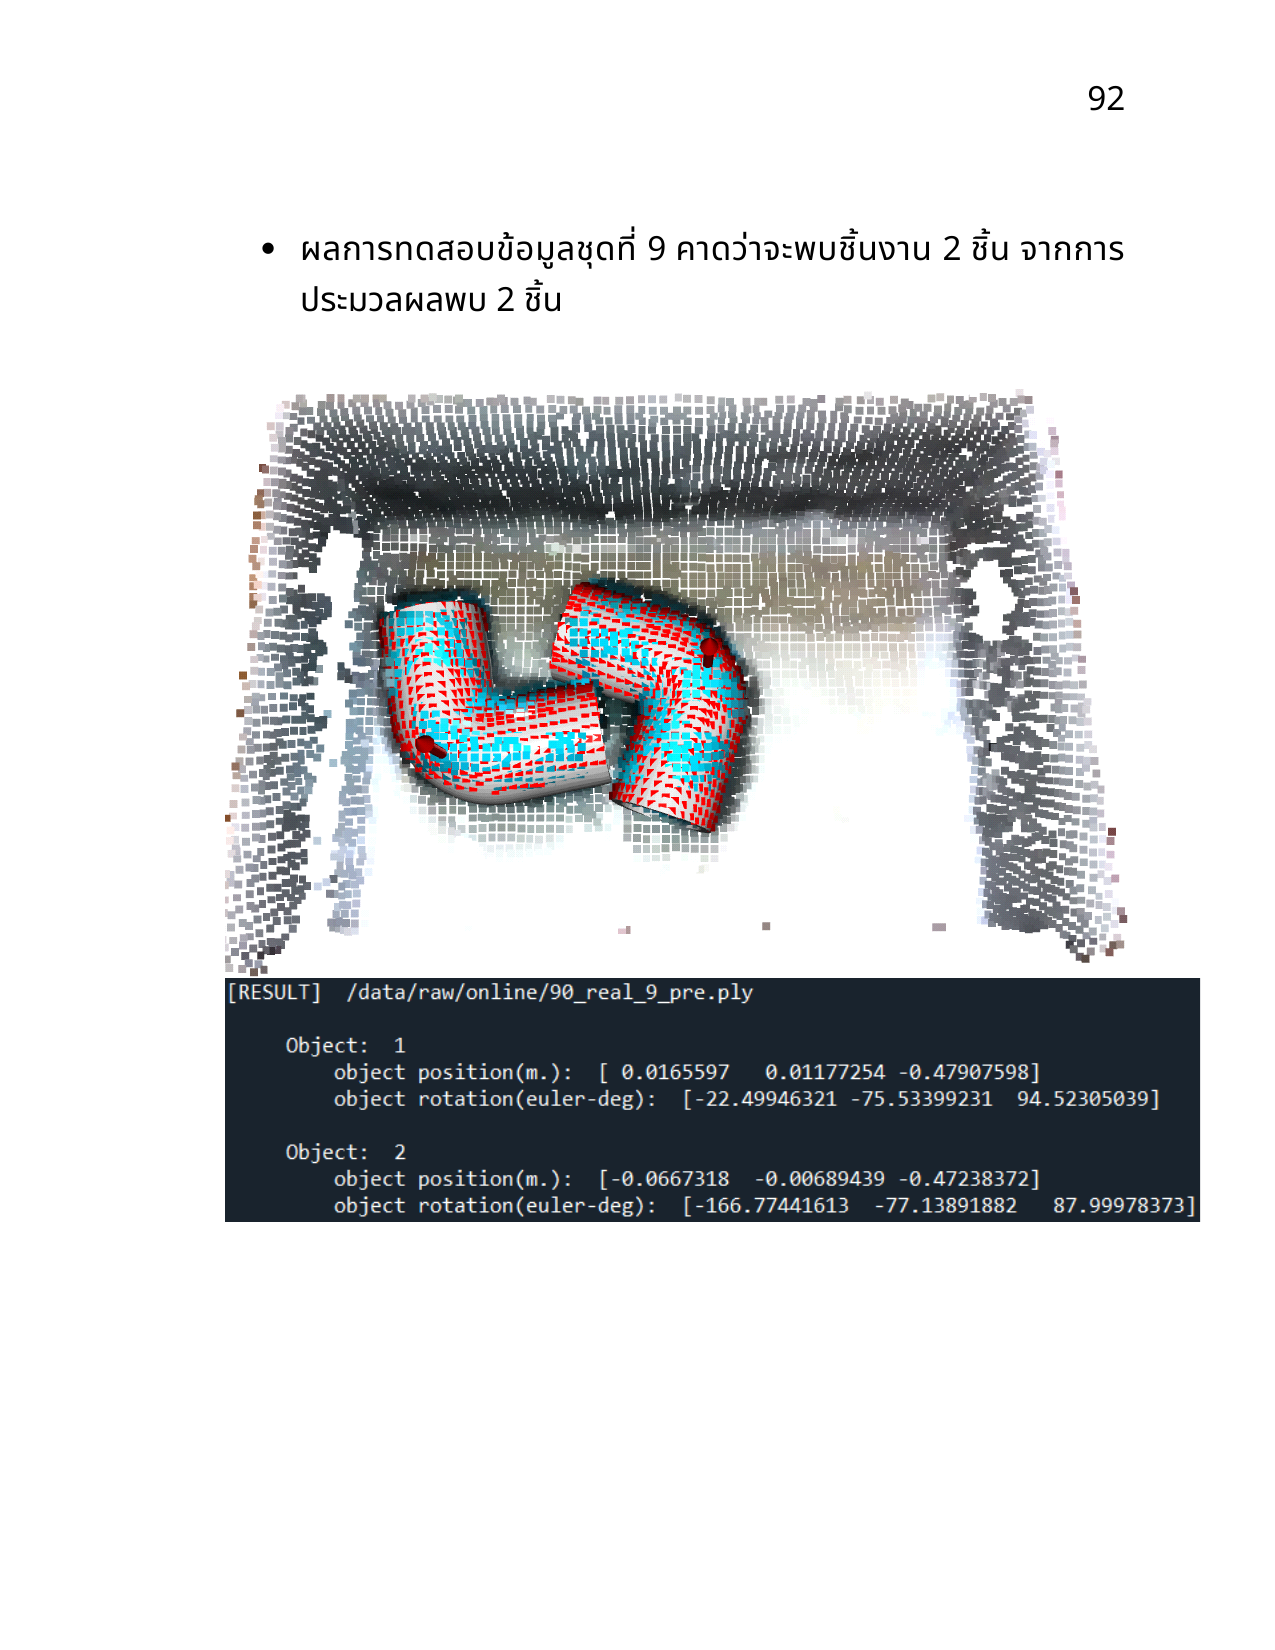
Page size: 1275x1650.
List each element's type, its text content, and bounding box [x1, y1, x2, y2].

picture [225, 377, 1200, 1222]
list ผลการทดสอบข้อมูลชุดที่ 9 คาดว่าจะพบชิ้นงาน 2 ชิ้น จากการประมวลผลพบ 2 ชิ้น [262, 225, 1125, 326]
